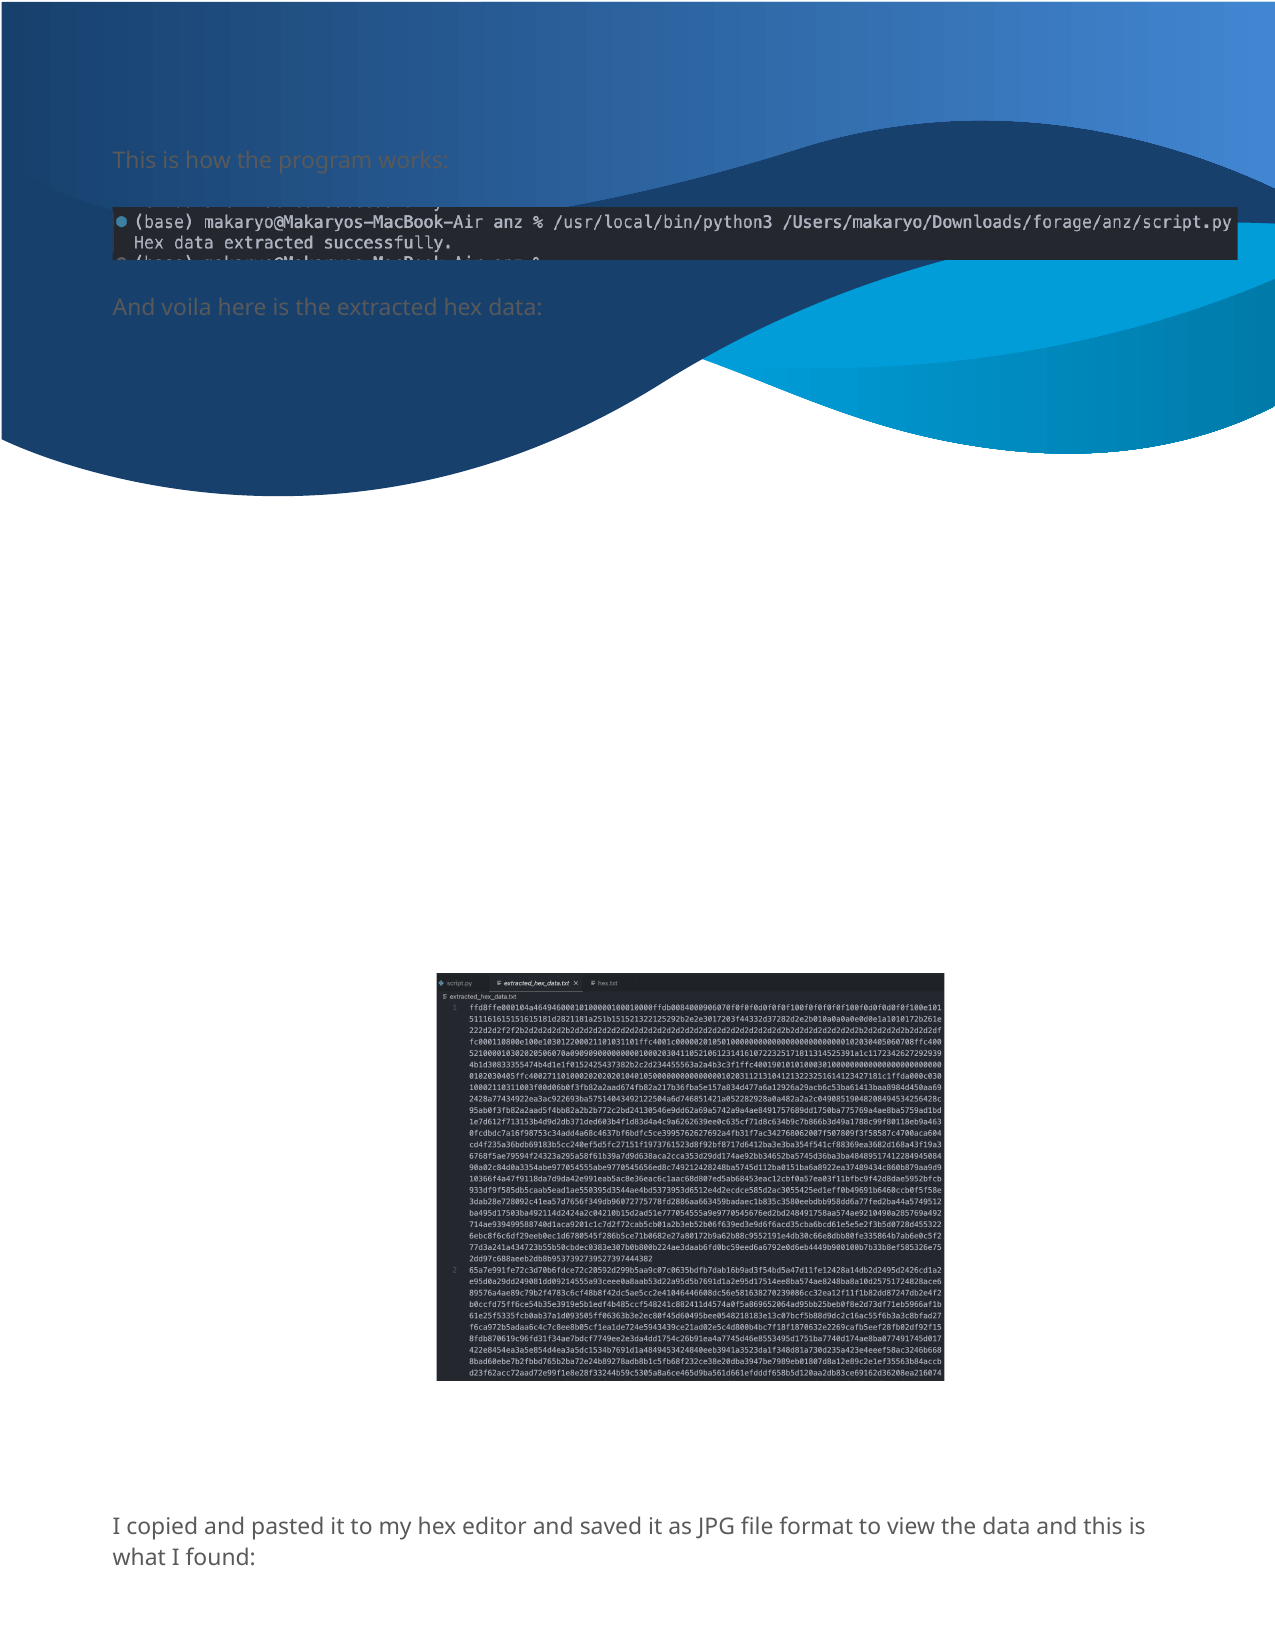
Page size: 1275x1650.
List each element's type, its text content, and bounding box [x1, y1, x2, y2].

picture [436, 973, 945, 1381]
text And voila here is the extracted hex data: [112, 291, 1200, 323]
text I copied and pasted it to my hex editor and saved it as JPG file format to view the data and this is what I found: [112, 1510, 1200, 1573]
picture [112, 207, 1238, 260]
text This is how the program works: [112, 144, 1200, 176]
